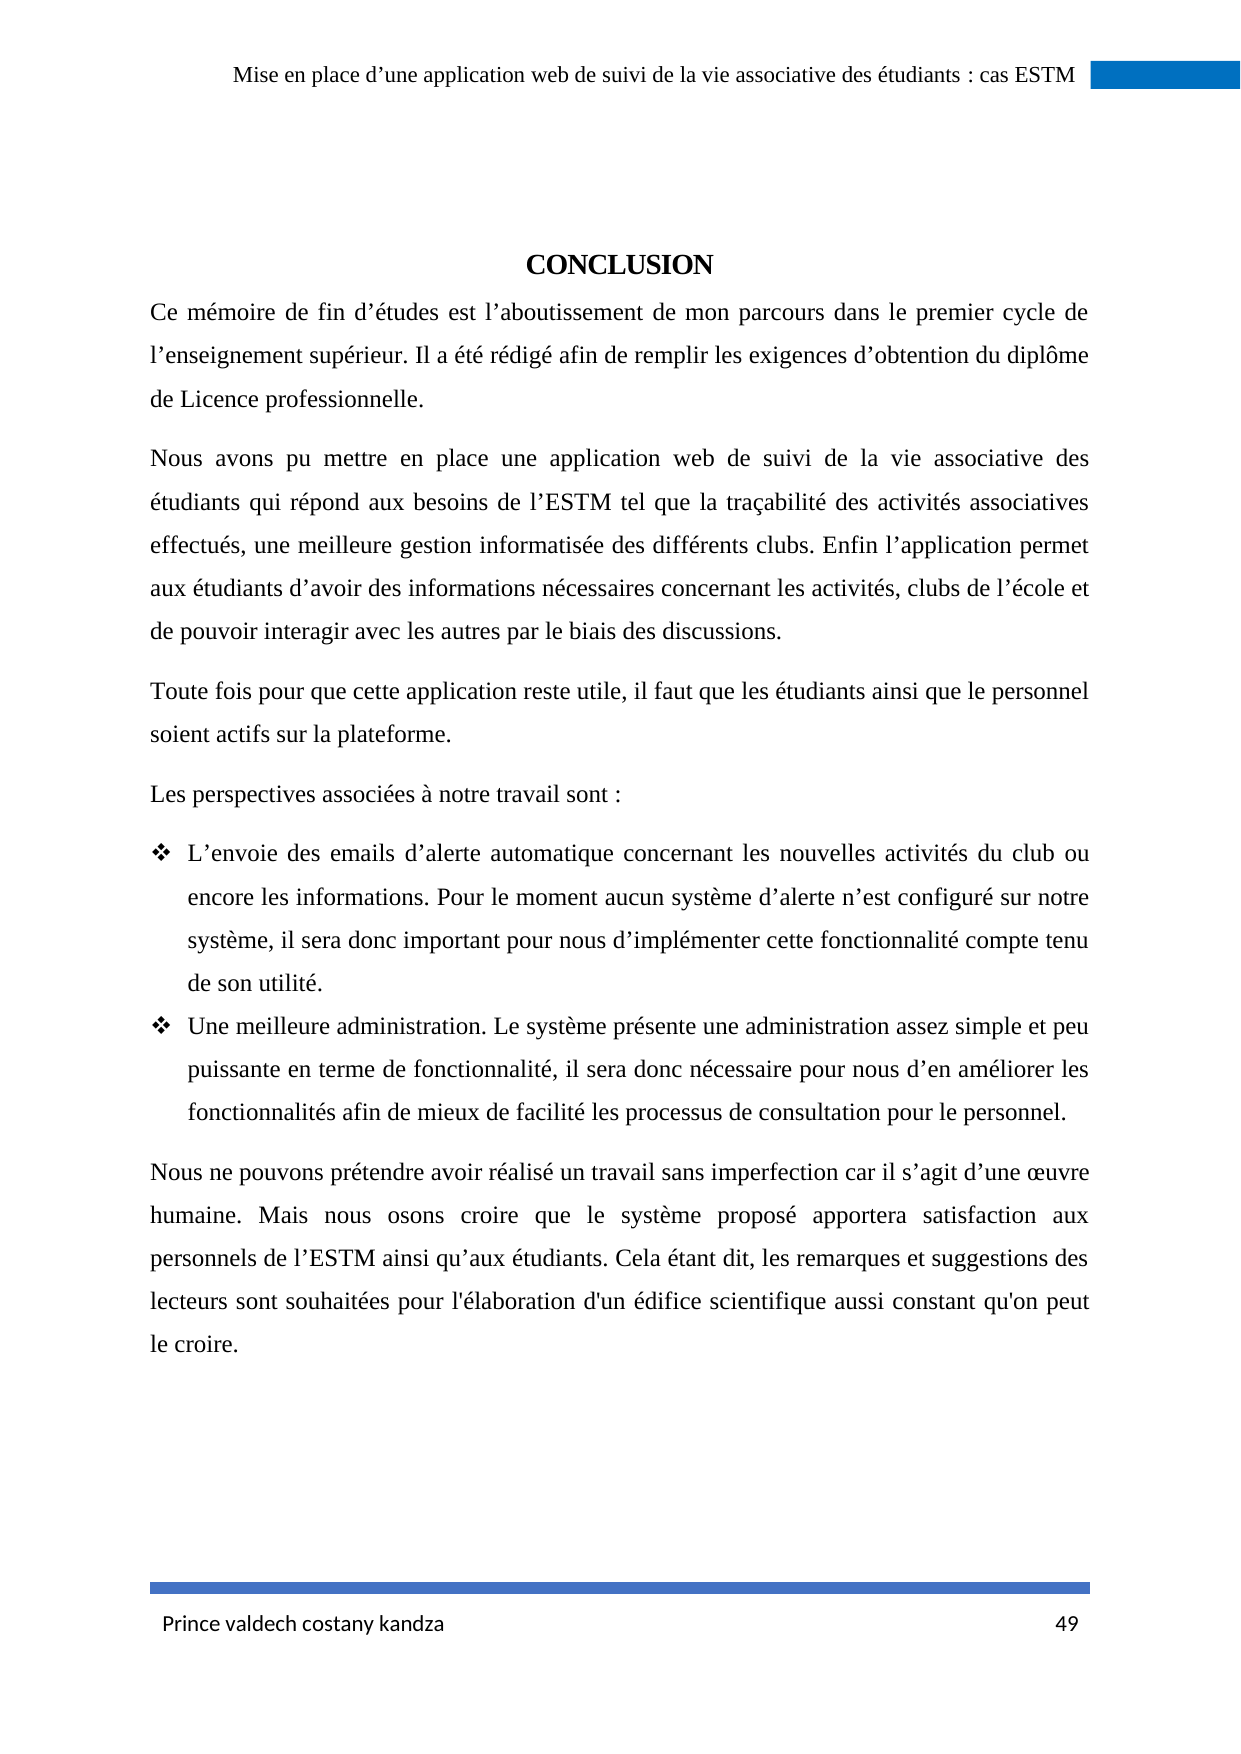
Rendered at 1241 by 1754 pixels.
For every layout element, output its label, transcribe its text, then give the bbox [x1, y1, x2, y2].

list L’envoie des emails d’alerte automatique concernant les nouvelles activités du club ou encore les informations. Pour le moment aucun système d’alerte n’est configuré sur notre système, il sera donc important pour nous d’implémenter cette fonctionnalité compte tenu de son utilité. [150, 838, 1090, 997]
text Toute fois pour que cette application reste utile, il faut que les étudiants ainsi que le personnel soient actifs sur la plateforme. [150, 676, 1090, 748]
text Les perspectives associées à notre travail sont : [150, 779, 1090, 807]
text Nous avons pu mettre en place une application web de suivi de la vie associative des étudiants qui répond aux besoins de l’ESTM tel que la traçabilité des activités associatives effectués, une meilleure gestion informatisée des différents clubs. Enfin l’application permet aux étudiants d’avoir des informations nécessaires concernant les activités, clubs de l’école et de pouvoir interagir avec les autres par le biais des discussions. [150, 443, 1090, 645]
text Nous ne pouvons prétendre avoir réalisé un travail sans imperfection car il s’agit d’une œuvre humaine. Mais nous osons croire que le système proposé apportera satisfaction aux personnels de l’ESTM ainsi qu’aux étudiants. Cela étant dit, les remarques et suggestions des lecteurs sont souhaitées pour l'élaboration d'un édifice scientifique aussi constant qu'on peut le croire. [150, 1157, 1090, 1358]
text Ce mémoire de fin d’études est l’aboutissement de mon parcours dans le premier cycle de l’enseignement supérieur. Il a été rédigé afin de remplir les exigences d’obtention du diplôme de Licence professionnelle. [150, 297, 1090, 412]
title CONCLUSION [150, 247, 1090, 281]
list Une meilleure administration. Le système présente une administration assez simple et peu puissante en terme de fonctionnalité, il sera donc nécessaire pour nous d’en améliorer les fonctionnalités afin de mieux de facilité les processus de consultation pour le personnel. [150, 1011, 1090, 1126]
